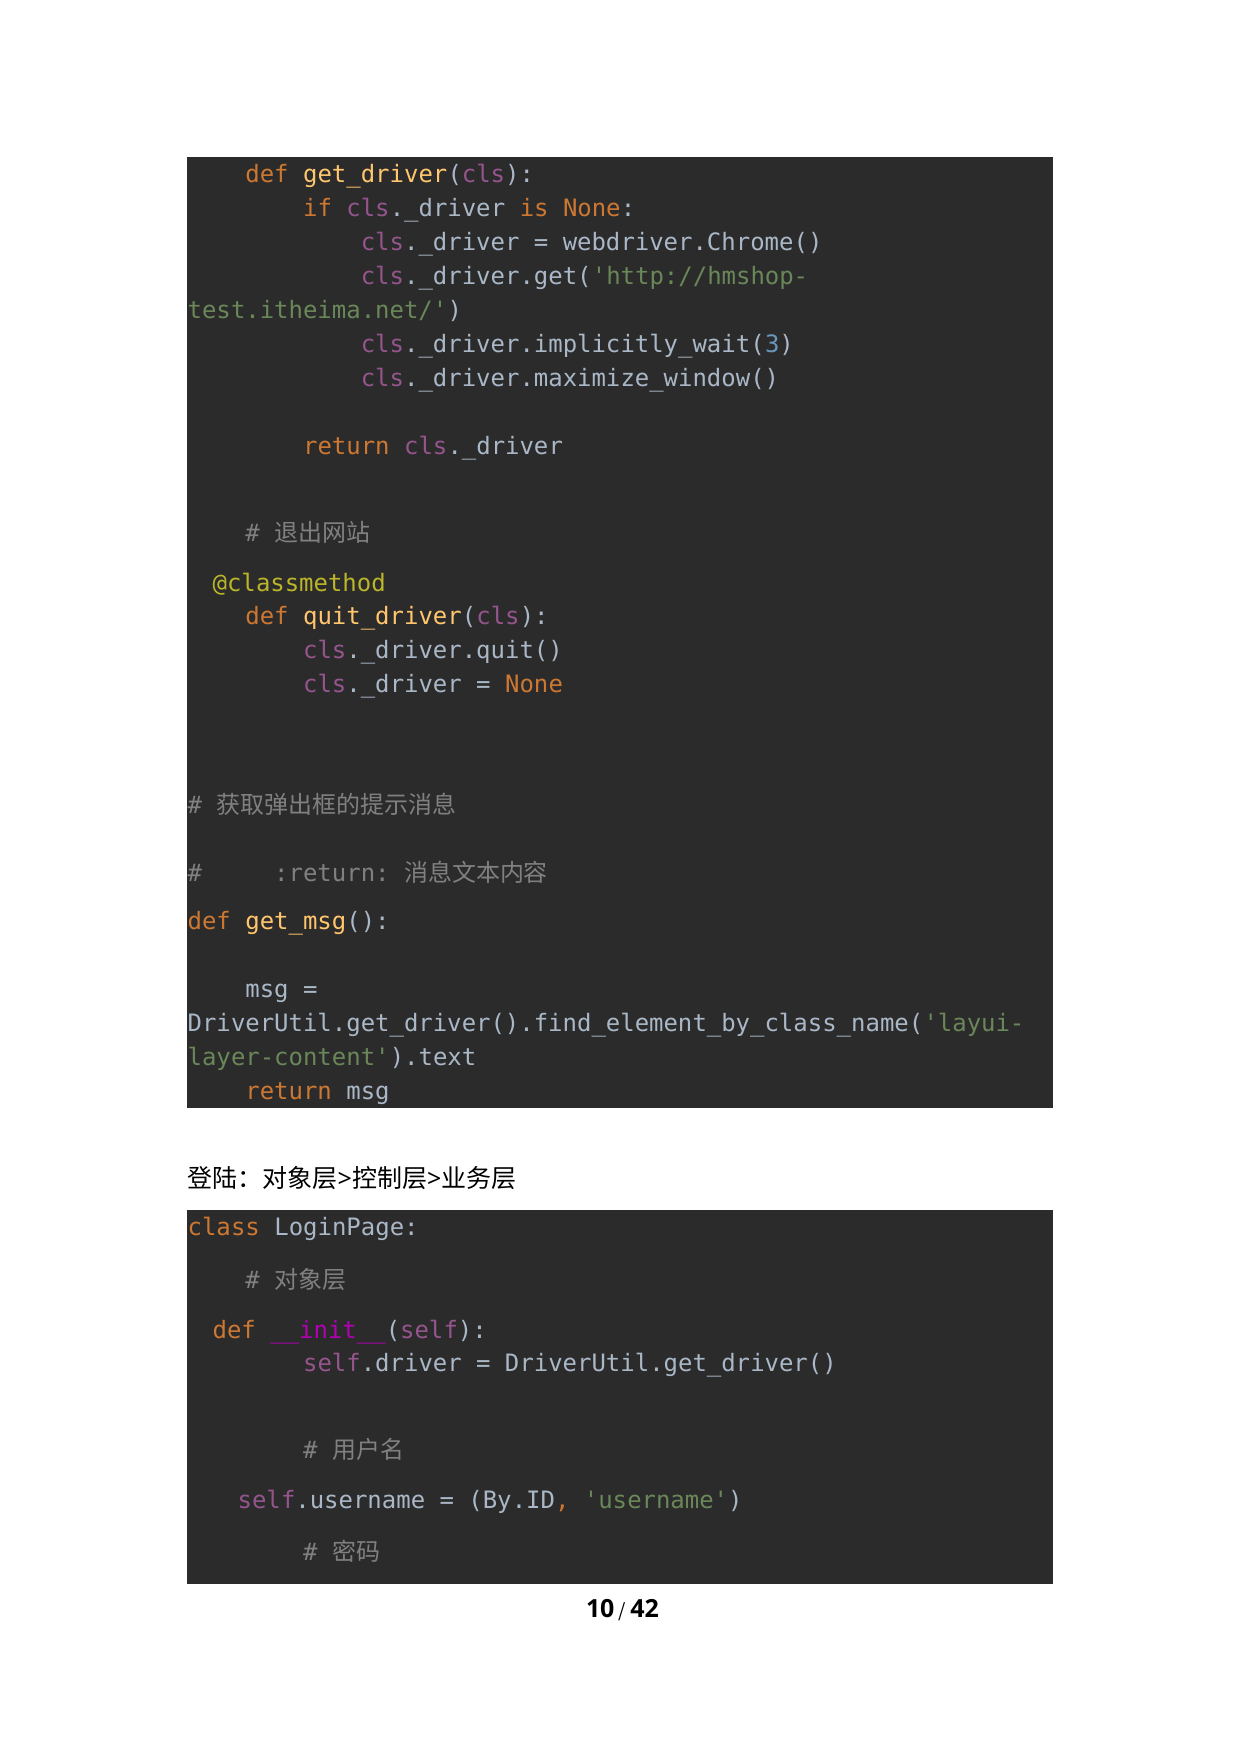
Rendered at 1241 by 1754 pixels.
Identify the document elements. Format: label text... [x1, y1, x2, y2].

text 登陆：对象层>控制层>业务层 [187, 1142, 1053, 1210]
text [187, 1210, 1053, 1584]
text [187, 157, 1053, 1108]
